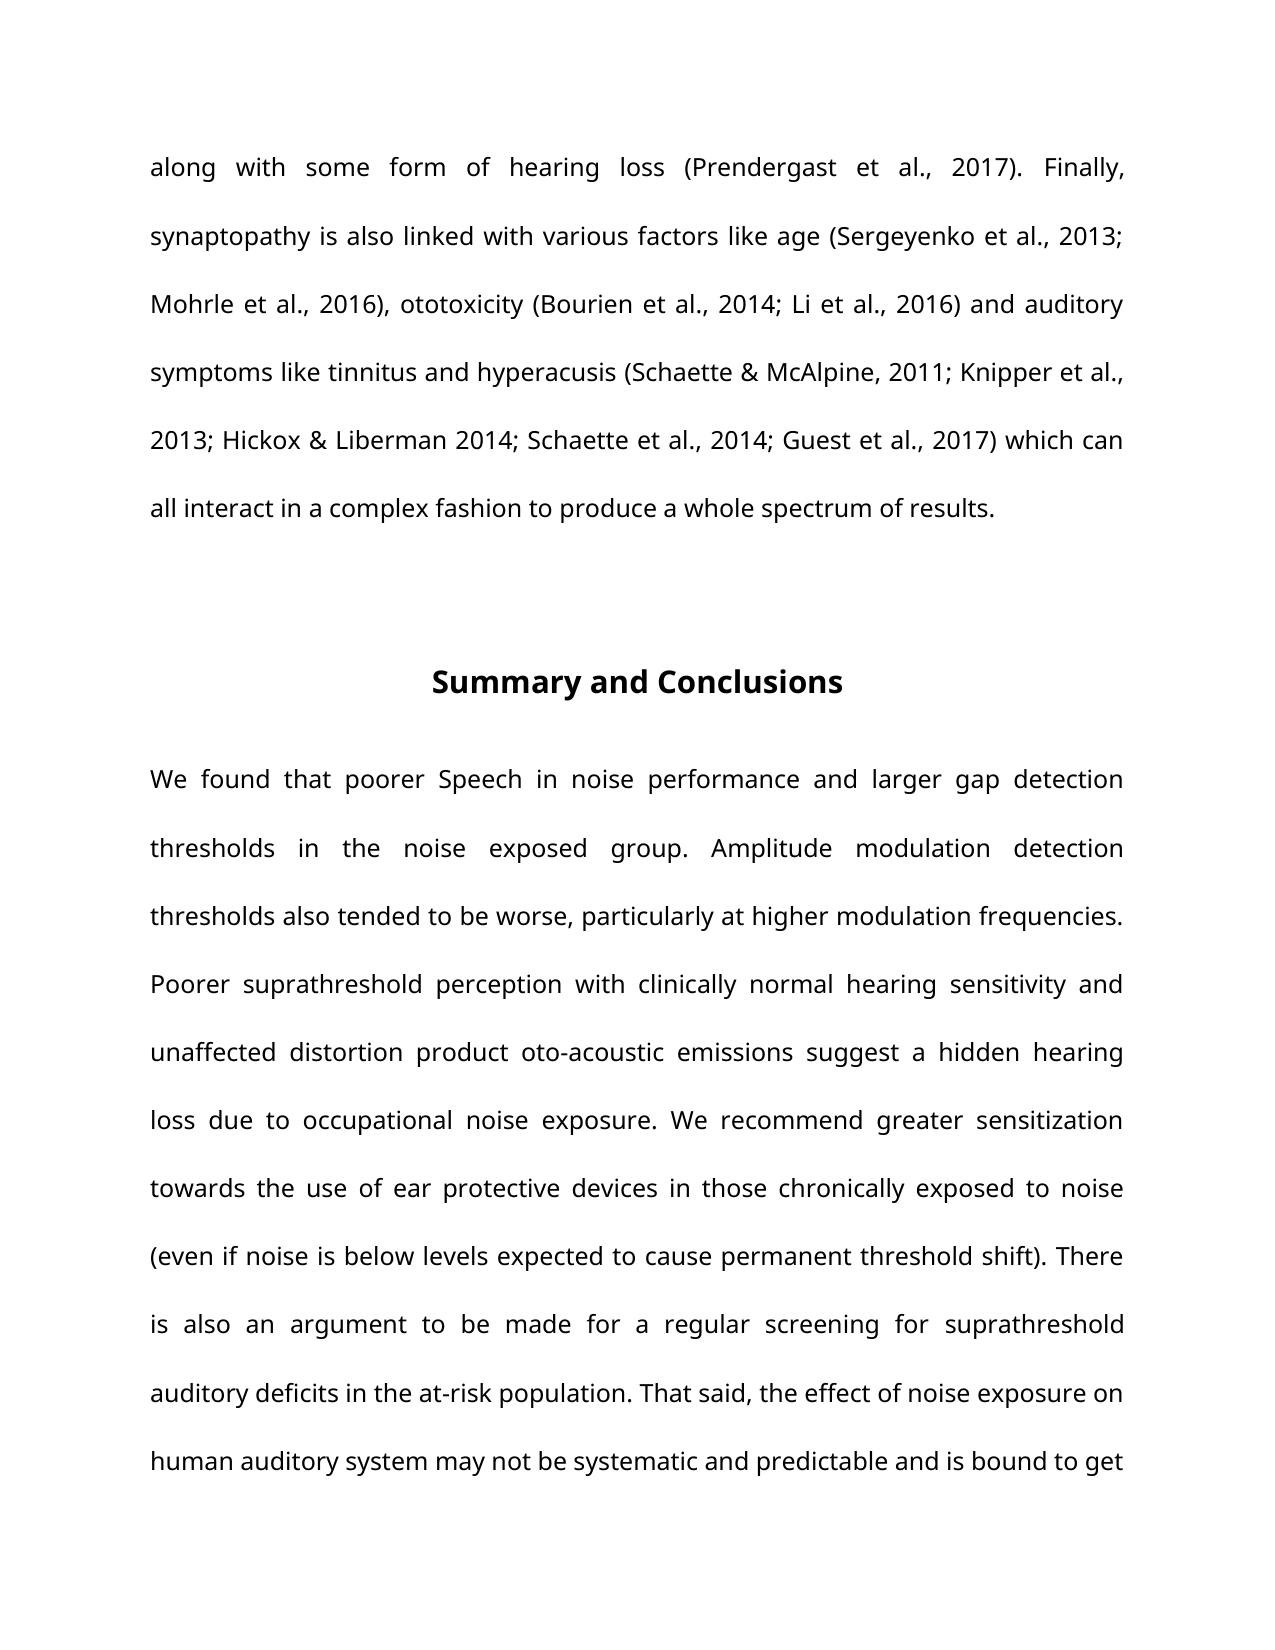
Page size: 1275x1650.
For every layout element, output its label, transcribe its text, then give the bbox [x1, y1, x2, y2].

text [150, 150, 1125, 525]
text Summary and Conclusions [150, 660, 1125, 703]
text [150, 762, 1125, 1477]
